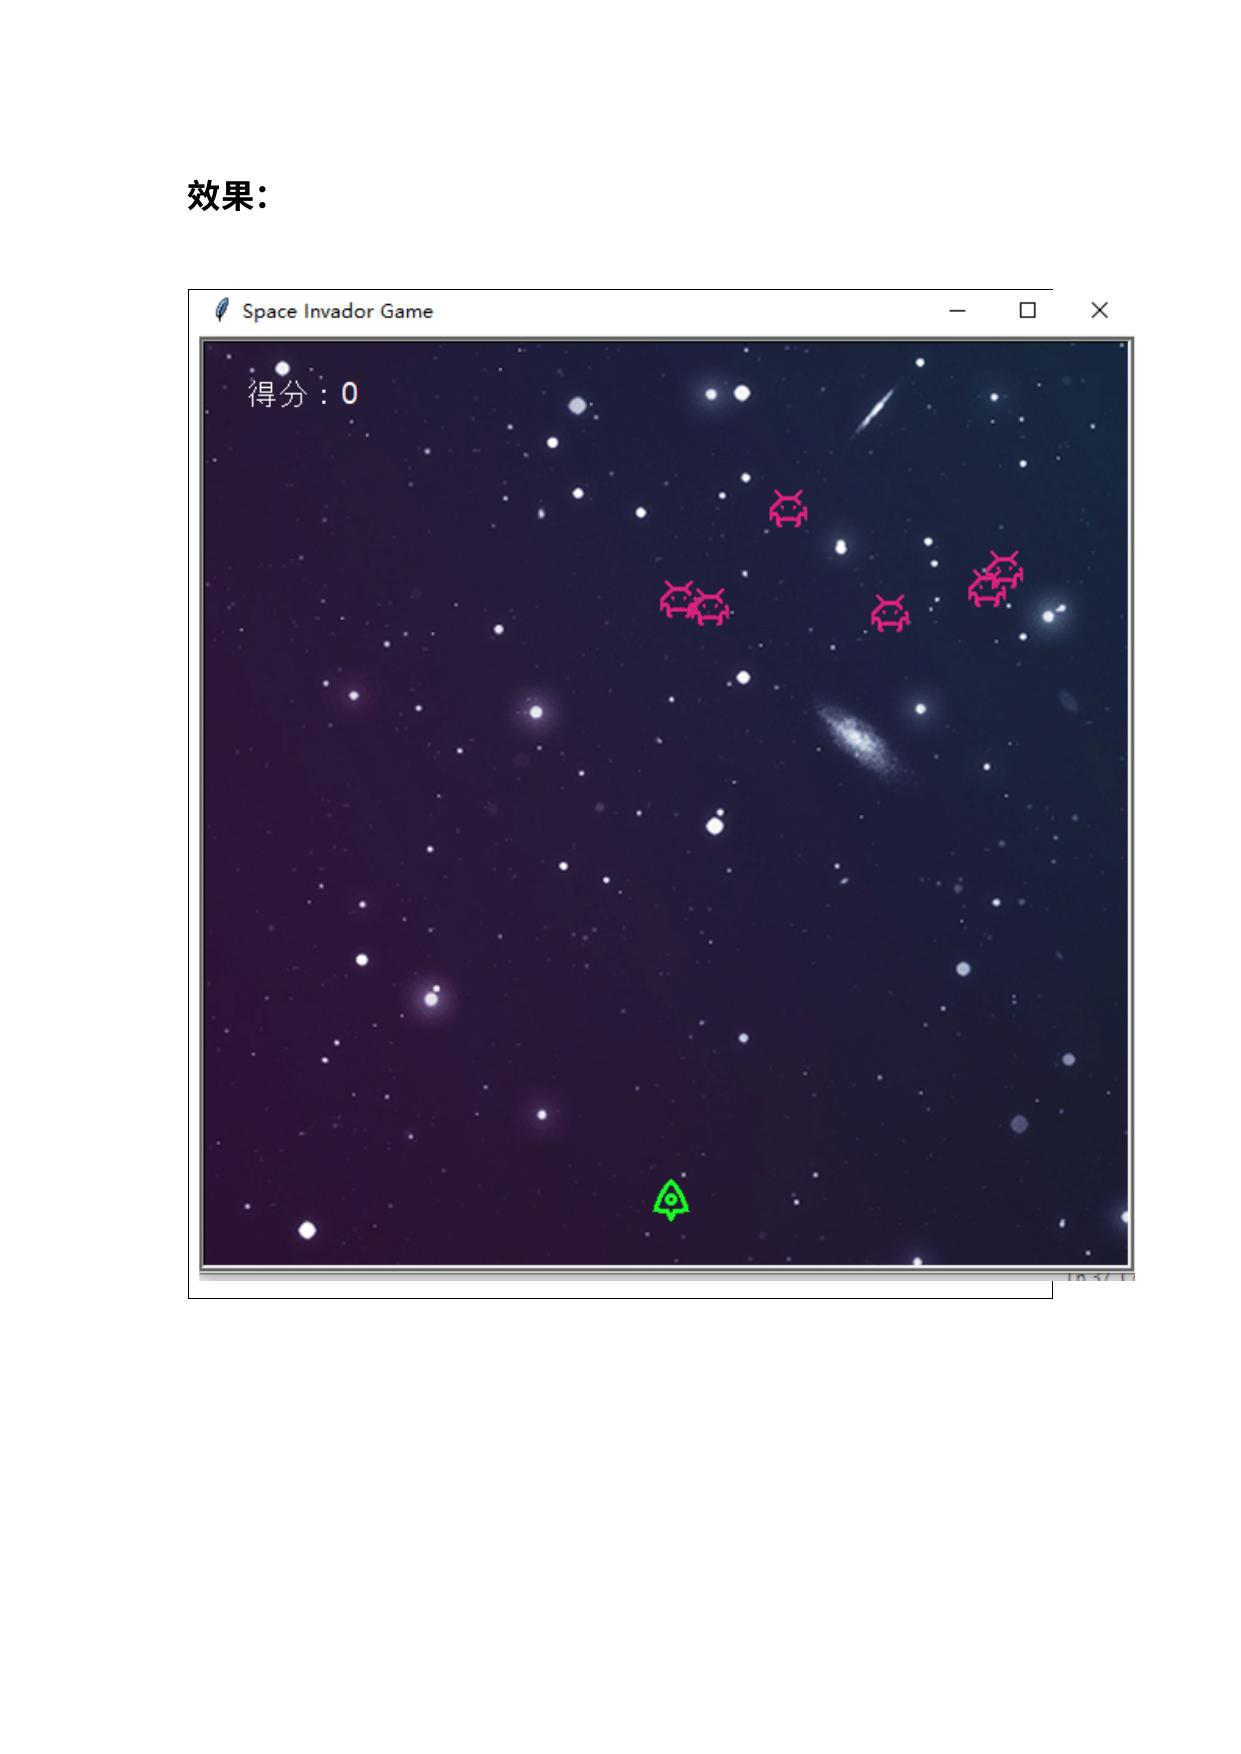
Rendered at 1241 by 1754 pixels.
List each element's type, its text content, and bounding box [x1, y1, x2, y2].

picture [199, 290, 1136, 1281]
subtitle 效果： [187, 162, 1053, 227]
table_header [189, 290, 1052, 1298]
